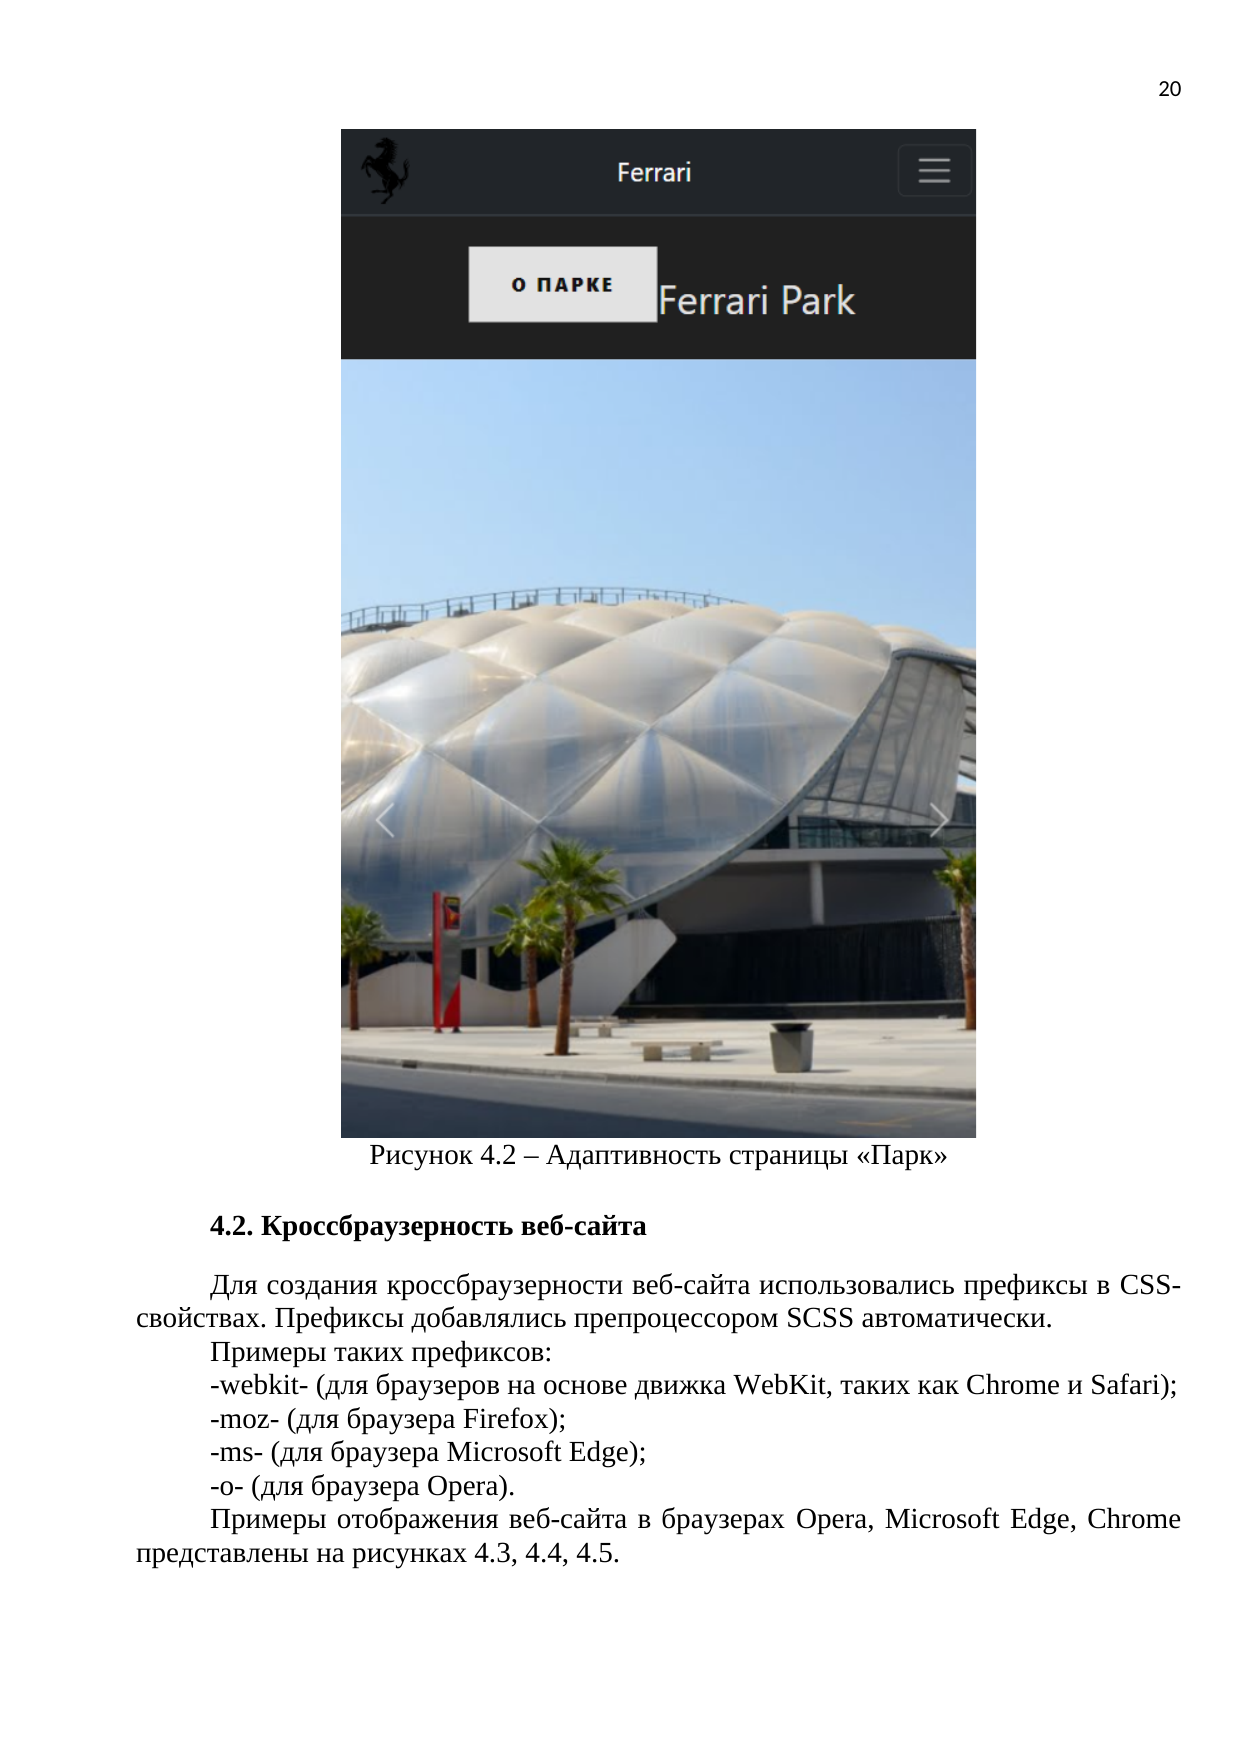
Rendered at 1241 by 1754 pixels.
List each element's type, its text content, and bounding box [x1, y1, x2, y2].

text Рисунок 4.2 – Адаптивность страницы «Парк» [136, 1137, 1181, 1171]
text -webkit- (для браузеров на основе движка WebKit, таких как Chrome и Safari); [136, 1367, 1181, 1401]
text Для создания кроссбраузерности веб-сайта использовались префиксы в CSS-свойствах. Префиксы добавлялись препроцессором SCSS автоматически. [136, 1267, 1181, 1334]
text -ms- (для браузера Microsoft Edge); [136, 1434, 1181, 1468]
text -o- (для браузера Opera). [136, 1468, 1181, 1502]
text Примеры таких префиксов: [136, 1334, 1181, 1367]
subtitle 4.2. Кроссбраузерность веб-сайта [136, 1208, 1181, 1242]
text Примеры отображения веб-сайта в браузерах Opera, Microsoft Edge, Chrome представлены на рисунках 4.3, 4.4, 4.5. [136, 1502, 1181, 1569]
picture [341, 129, 977, 1138]
text -moz- (для браузера Firefox); [136, 1401, 1181, 1434]
